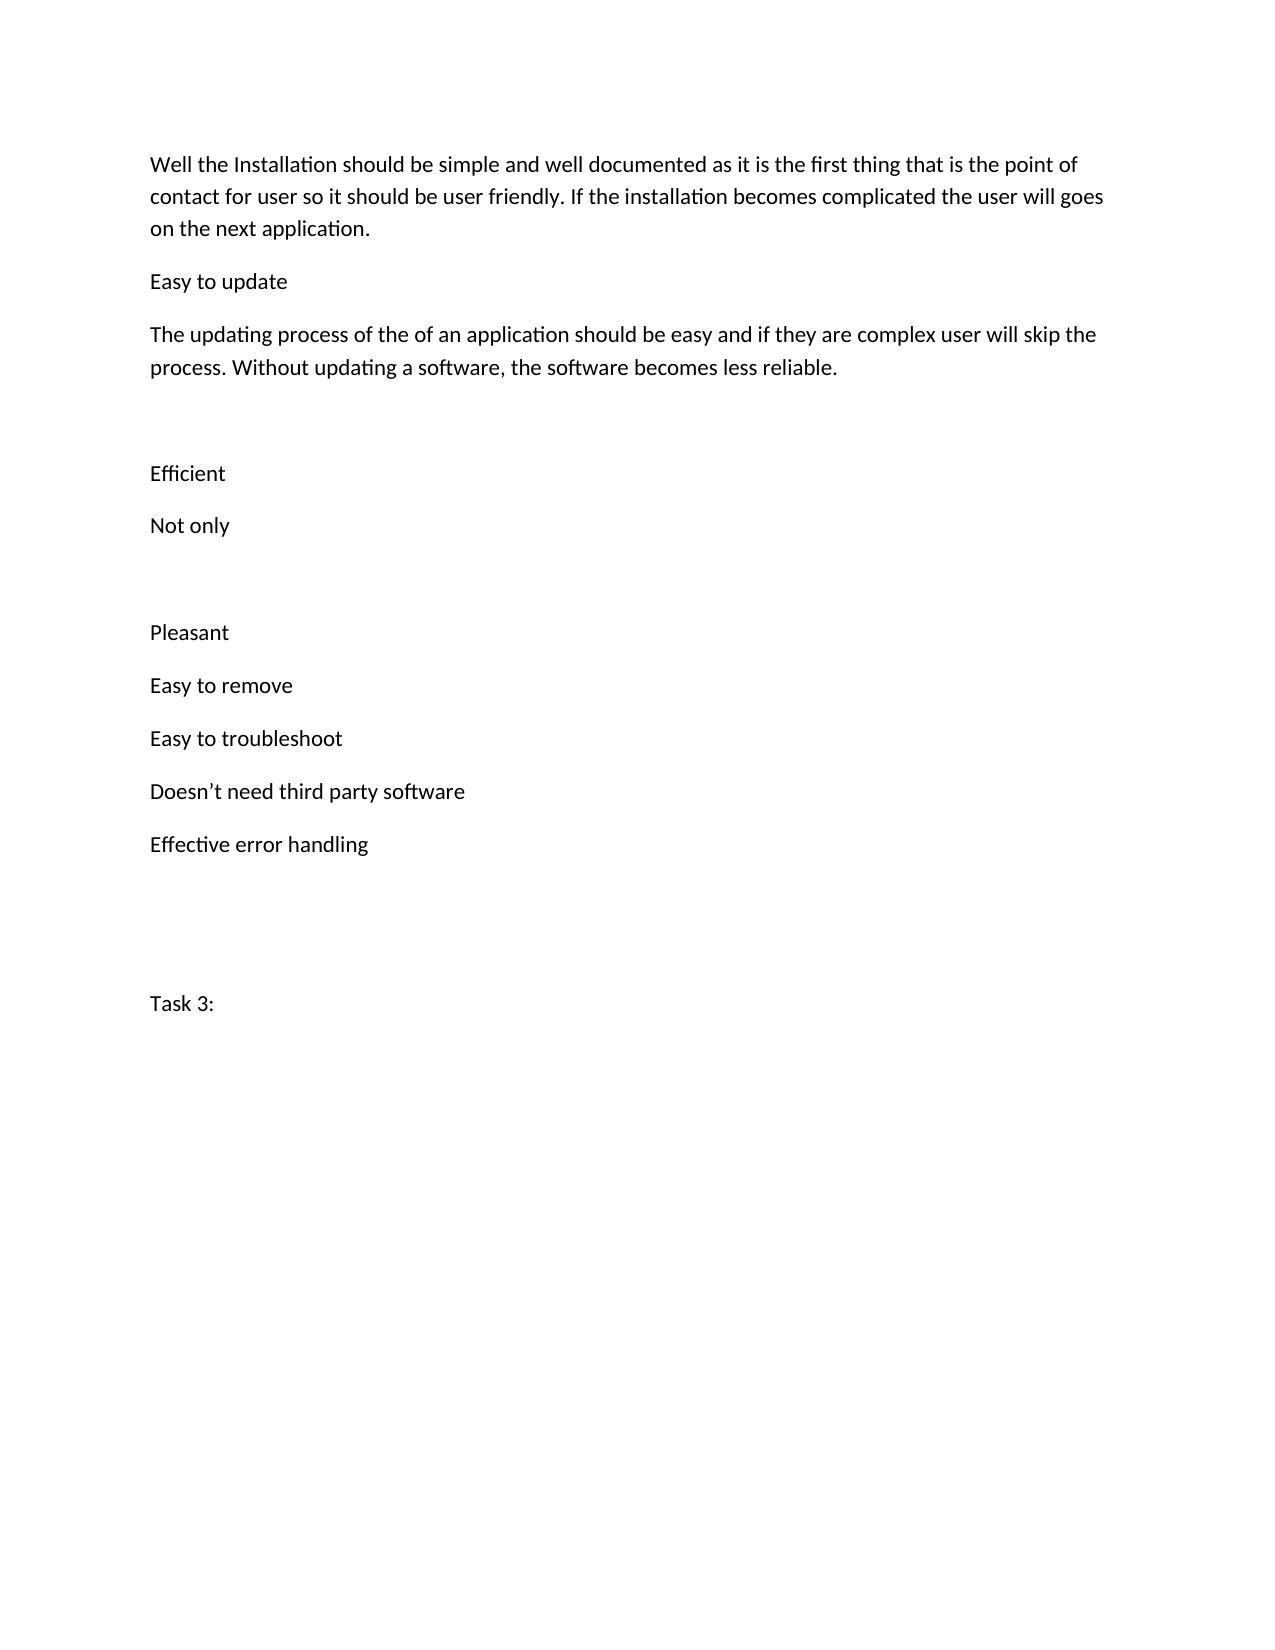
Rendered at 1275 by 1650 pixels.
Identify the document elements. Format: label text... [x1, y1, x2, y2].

text Efficient [150, 459, 1125, 487]
text The updating process of the of an application should be easy and if they are complex user will skip the process. Without updating a software, the software becomes less reliable. [150, 320, 1125, 381]
text Effective error handling [150, 830, 1125, 858]
text Doesn’t need third party software [150, 777, 1125, 805]
text Task 3: [150, 989, 1125, 1017]
text Pleasant [150, 618, 1125, 646]
text Easy to update [150, 267, 1125, 295]
text Not only [150, 512, 1125, 540]
text Well the Installation should be simple and well documented as it is the first thing that is the point of contact for user so it should be user friendly. If the installation becomes complicated the user will goes on the next application. [150, 150, 1125, 242]
text Easy to remove [150, 671, 1125, 699]
text Easy to troubleshoot [150, 724, 1125, 752]
